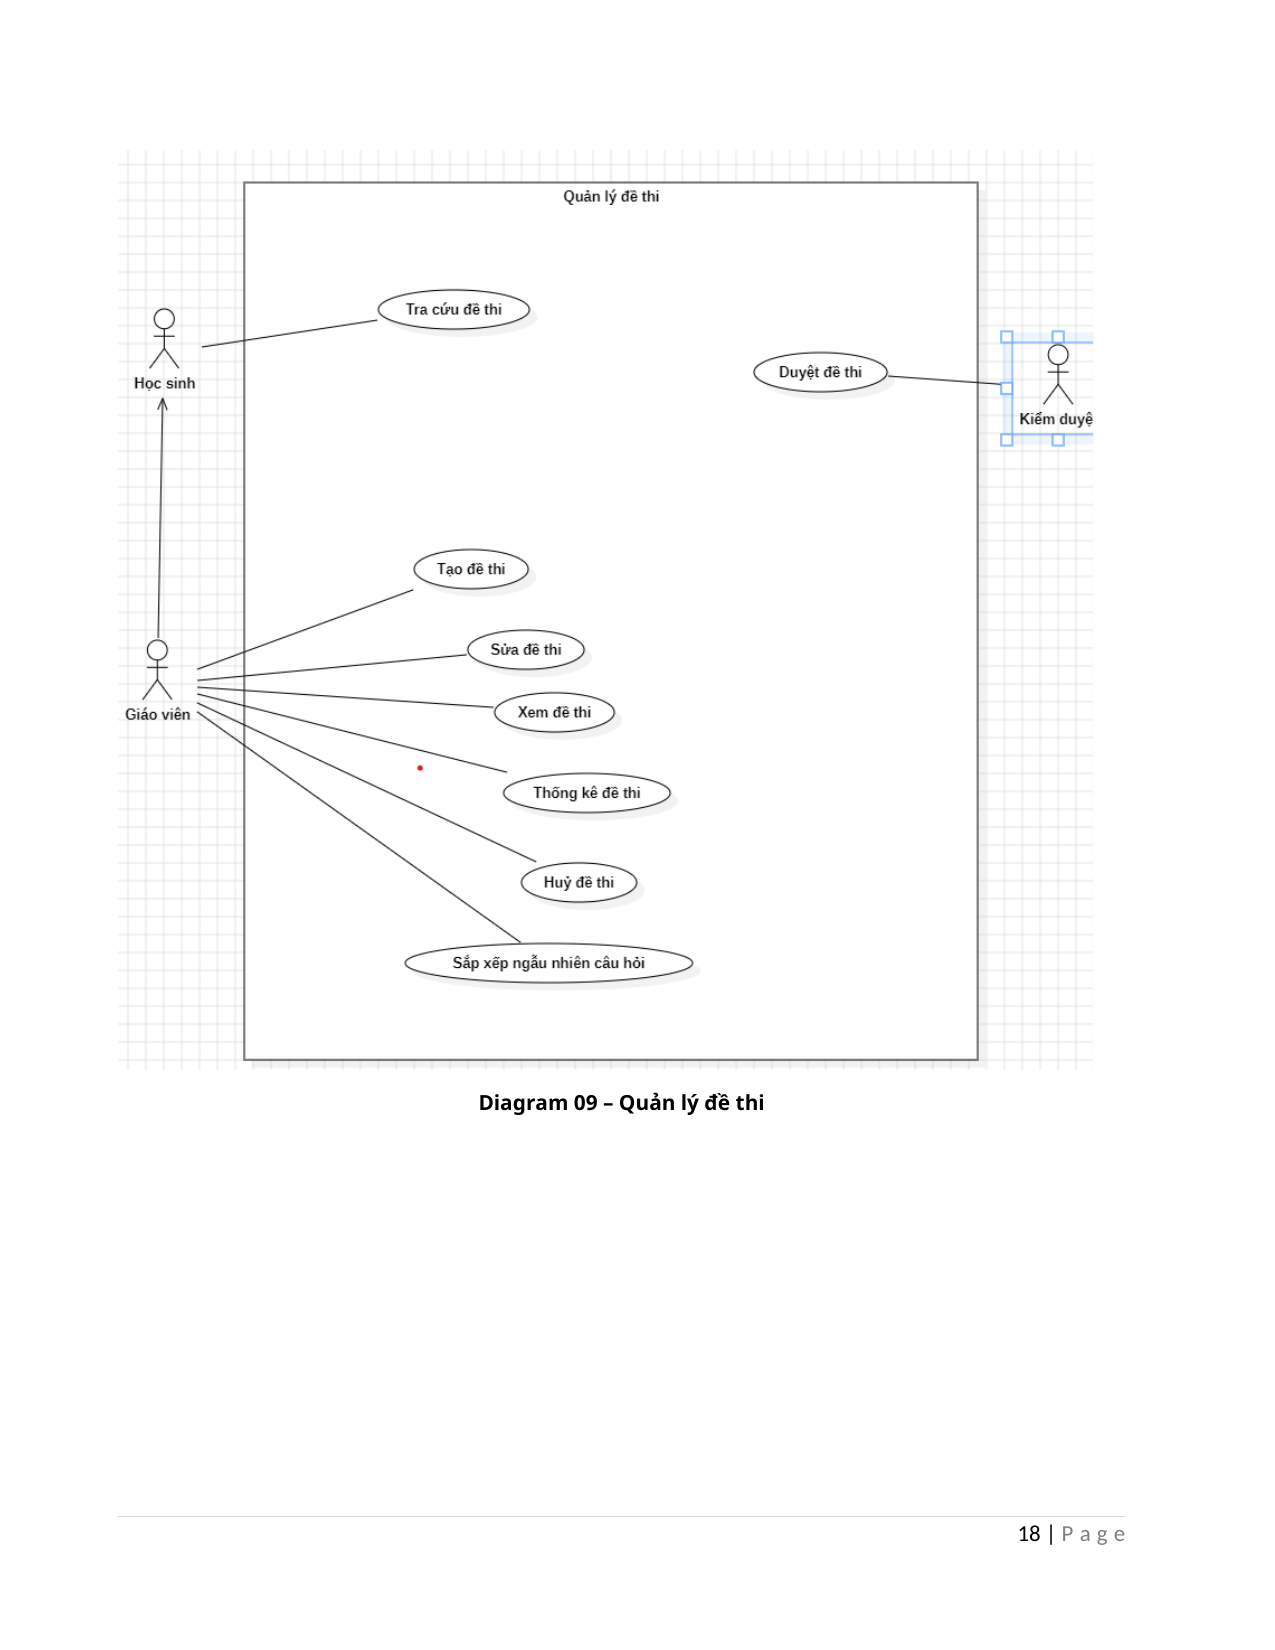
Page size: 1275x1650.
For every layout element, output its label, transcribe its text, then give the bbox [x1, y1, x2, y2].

picture [118, 150, 1094, 1070]
subtitle Diagram 09 – Quản lý đề thi [118, 1088, 1125, 1116]
